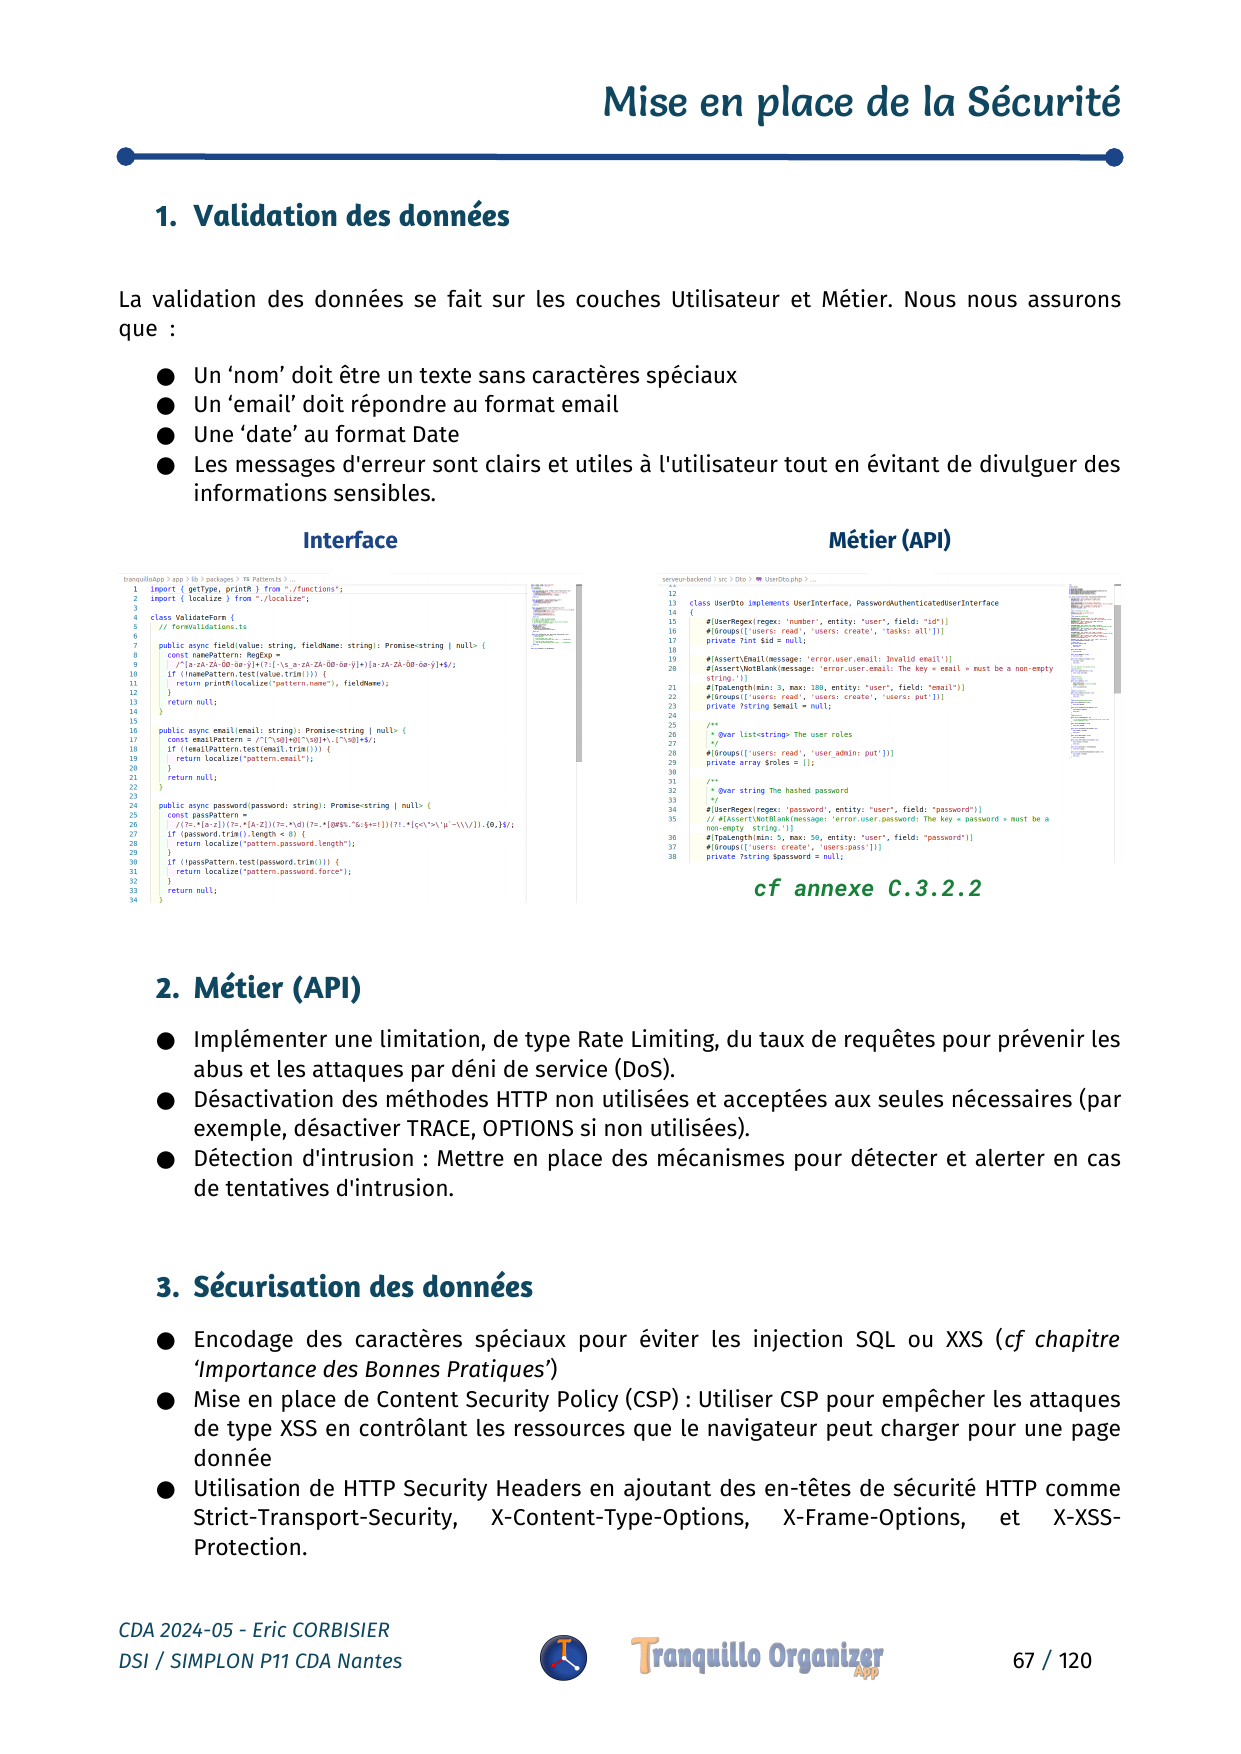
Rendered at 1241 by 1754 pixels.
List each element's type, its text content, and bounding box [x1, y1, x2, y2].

list Un ‘email’ doit répondre au format email [156, 391, 1122, 419]
subtitle Sécurisation des données [156, 1267, 1122, 1305]
picture [539, 1635, 589, 1682]
list Une ‘date’ au format Date [156, 421, 1122, 448]
picture [118, 573, 583, 903]
list Utilisation de HTTP Security Headers en ajoutant des en-têtes de sécurité HTTP comme Strict-Transport-Security, X-Content-Type-Options, X-Frame-Options, et X-XSS-Protection. [156, 1474, 1122, 1561]
subtitle Mise en place de la Sécurité [193, 76, 1122, 127]
list Les messages d'erreur sont clairs et utiles à l'utilisateur tout en évitant de divulguer des informations sensibles. [156, 451, 1122, 508]
list Implémenter une limitation, de type Rate Limiting, du taux de requêtes pour prévenir les abus et les attaques par déni de service (DoS). [156, 1026, 1122, 1083]
list Un ‘nom’ doit être un texte sans caractères spéciaux [156, 362, 1122, 389]
list Désactivation des méthodes HTTP non utilisées et acceptées aux seules nécessaires (par exemple, désactiver TRACE, OPTIONS si non utilisées). [156, 1086, 1122, 1143]
picture [657, 573, 1122, 863]
list Encodage des caractères spéciaux pour éviter les injection SQL ou XXS (cf chapitre ‘Importance des Bonnes Pratiques’) [156, 1326, 1122, 1383]
text Métier (API) [657, 527, 1122, 554]
subtitle Validation des données [156, 196, 1122, 234]
text La validation des données se fait sur les couches Utilisateur et Métier. Nous nous assurons que : [118, 286, 1122, 343]
list Mise en place de Content Security Policy (CSP) : Utiliser CSP pour empêcher les attaques de type XSS en contrôlant les ressources que le navigateur peut charger pour une page donnée [156, 1386, 1122, 1472]
text Interface [118, 527, 582, 554]
list Détection d'intrusion : Mettre en place des mécanismes pour détecter et alerter en cas de tentatives d'intrusion. [156, 1145, 1122, 1202]
subtitle Métier (API) [156, 967, 1122, 1005]
